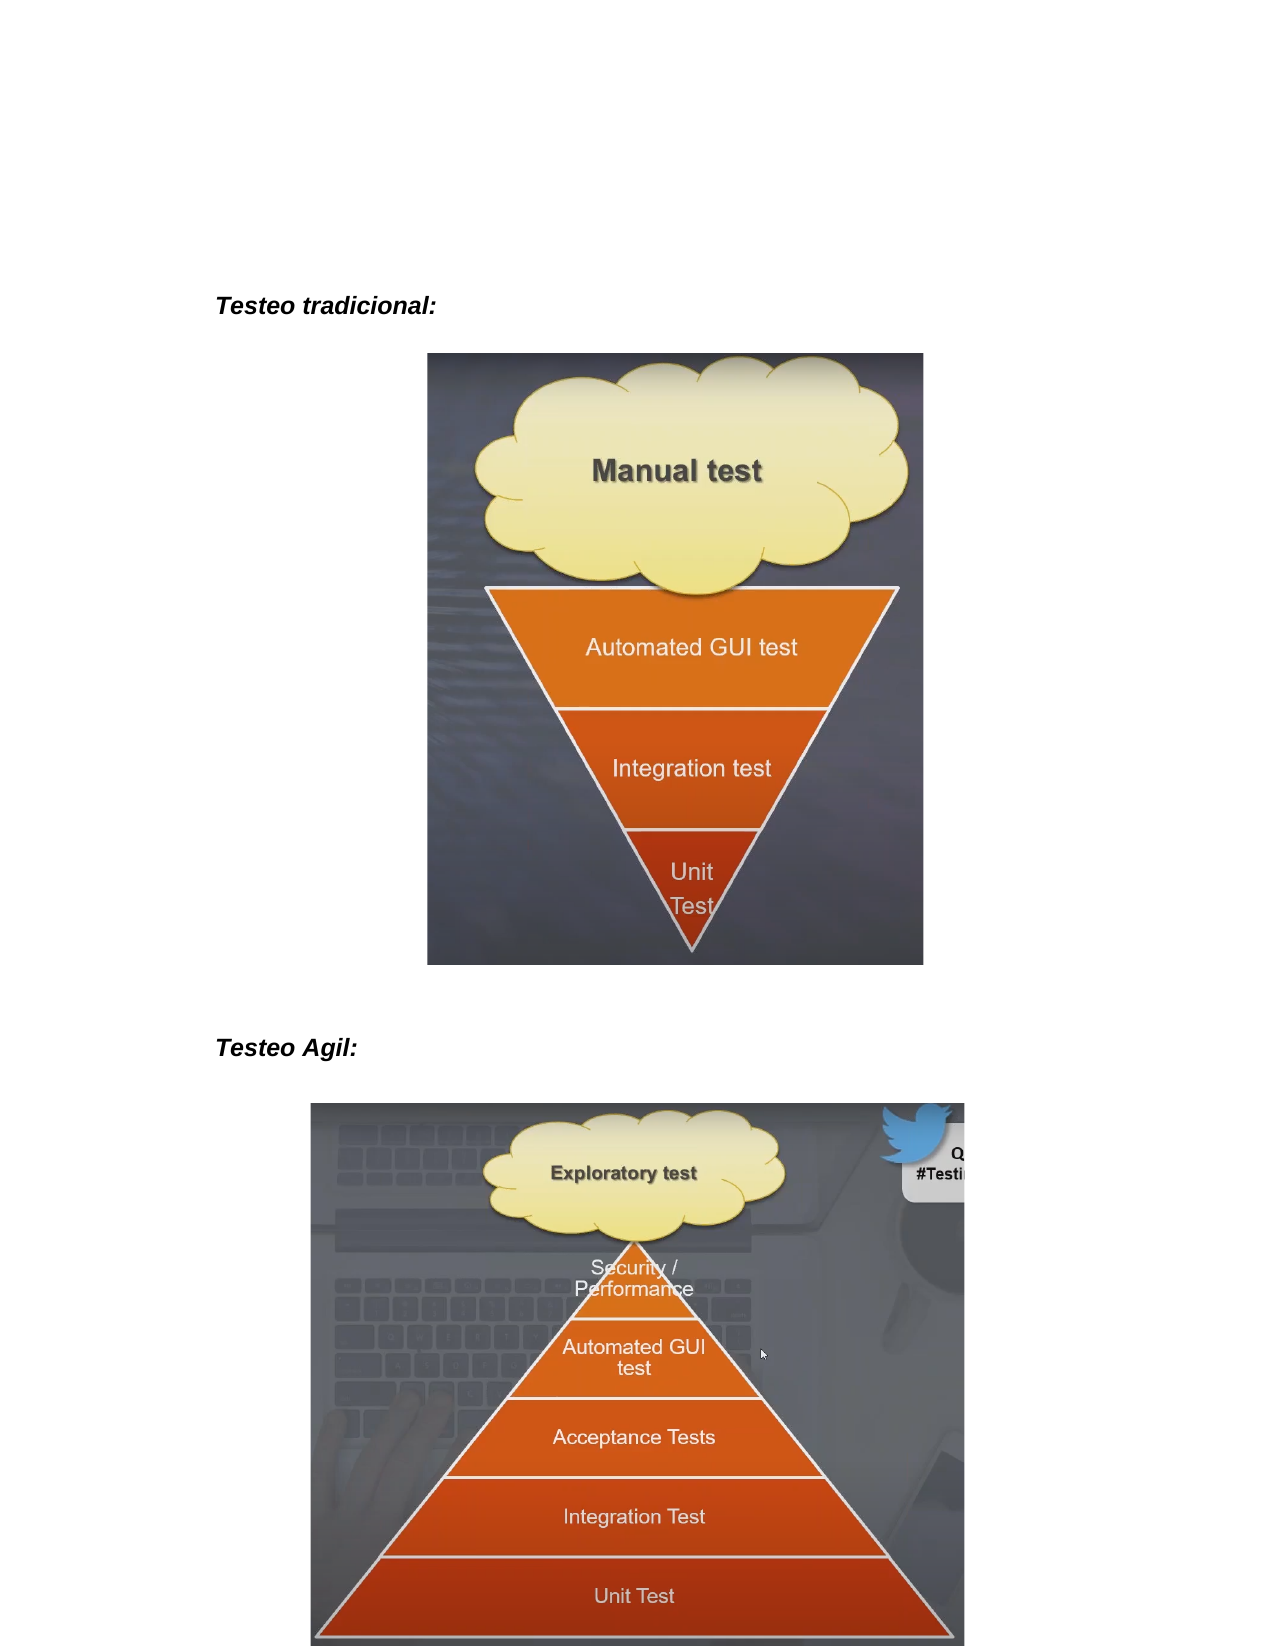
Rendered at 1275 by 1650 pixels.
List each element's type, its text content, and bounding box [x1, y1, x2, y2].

text Testeo tradicional: [215, 291, 1098, 319]
picture [310, 1103, 965, 1646]
text Testeo Agil: [215, 1033, 1098, 1062]
picture [427, 353, 924, 965]
